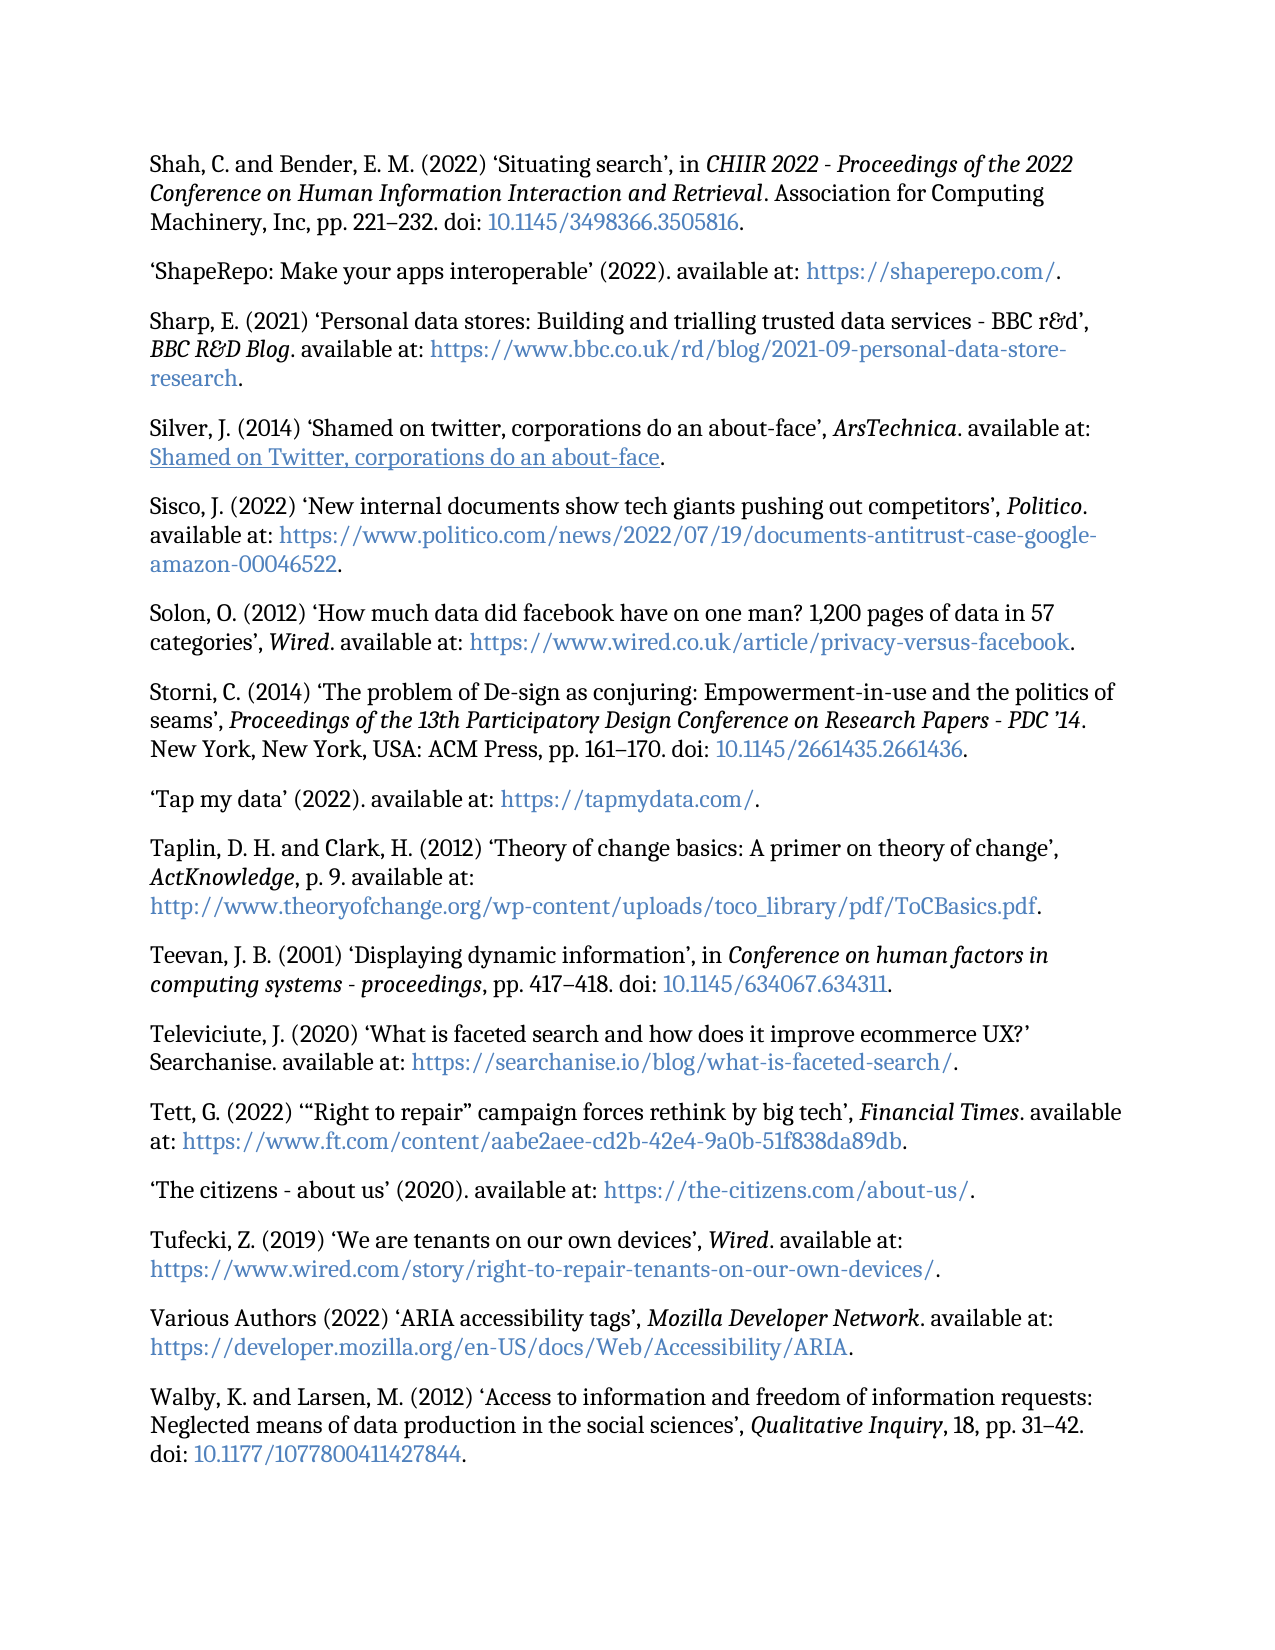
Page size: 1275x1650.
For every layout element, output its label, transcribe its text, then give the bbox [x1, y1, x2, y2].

text Various Authors (2022) ‘ARIA accessibility tags’, Mozilla Developer Network. available at: https://developer.mozilla.org/en-US/docs/Web/Accessibility/ARIA. [150, 1304, 1125, 1362]
text Shah, C. and Bender, E. M. (2022) ‘Situating search’, in CHIIR 2022 - Proceedings of the 2022 Conference on Human Information Interaction and Retrieval. Association for Computing Machinery, Inc, pp. 221–232. doi: 10.1145/3498366.3505816. [150, 150, 1125, 236]
text ‘ShapeRepo: Make your apps interoperable’ (2022). available at: https://shaperepo.com/. [150, 257, 1125, 286]
text Teevan, J. B. (2001) ‘Displaying dynamic information’, in Conference on human factors in computing systems - proceedings, pp. 417–418. doi: 10.1145/634067.634311. [150, 941, 1125, 999]
text Tufecki, Z. (2019) ‘We are tenants on our own devices’, Wired. available at: https://www.wired.com/story/right-to-repair-tenants-on-our-own-devices/. [150, 1226, 1125, 1283]
text Sharp, E. (2021) ‘Personal data stores: Building and trialling trusted data services - BBC r&d’, BBC R&D Blog. available at: https://www.bbc.co.uk/rd/blog/2021-09-personal-data-store-research. [150, 307, 1125, 393]
text Sisco, J. (2022) ‘New internal documents show tech giants pushing out competitors’, Politico. available at: https://www.politico.com/news/2022/07/19/documents-antitrust-case-google-amazon-00046522. [150, 492, 1125, 578]
text Walby, K. and Larsen, M. (2012) ‘Access to information and freedom of information requests: Neglected means of data production in the social sciences’, Qualitative Inquiry, 18, pp. 31–42. doi: 10.1177/1077800411427844. [150, 1382, 1125, 1469]
text Silver, J. (2014) ‘Shamed on twitter, corporations do an about-face’, ArsTechnica. available at: Shamed on Twitter, corporations do an about-face. [150, 414, 1125, 471]
text ‘The citizens - about us’ (2020). available at: https://the-citizens.com/about-us/. [150, 1176, 1125, 1205]
text Televiciute, J. (2020) ‘What is faceted search and how does it improve ecommerce UX?’ Searchanise. available at: https://searchanise.io/blog/what-is-faceted-search/. [150, 1019, 1125, 1077]
text ‘Tap my data’ (2022). available at: https://tapmydata.com/. [150, 784, 1125, 813]
text Taplin, D. H. and Clark, H. (2012) ‘Theory of change basics: A primer on theory of change’, ActKnowledge, p. 9. available at: http://www.theoryofchange.org/wp-content/uploads/toco_library/pdf/ToCBasics.pdf. [150, 834, 1125, 920]
text Storni, C. (2014) ‘The problem of De-sign as conjuring: Empowerment-in-use and the politics of seams’, Proceedings of the 13th Participatory Design Conference on Research Papers - PDC ’14. New York, New York, USA: ACM Press, pp. 161–170. doi: 10.1145/2661435.2661436. [150, 677, 1125, 764]
text Solon, O. (2012) ‘How much data did facebook have on one man? 1,200 pages of data in 57 categories’, Wired. available at: https://www.wired.co.uk/article/privacy-versus-facebook. [150, 599, 1125, 657]
text Tett, G. (2022) ‘“Right to repair” campaign forces rethink by big tech’, Financial Times. available at: https://www.ft.com/content/aabe2aee-cd2b-42e4-9a0b-51f838da89db. [150, 1098, 1125, 1155]
